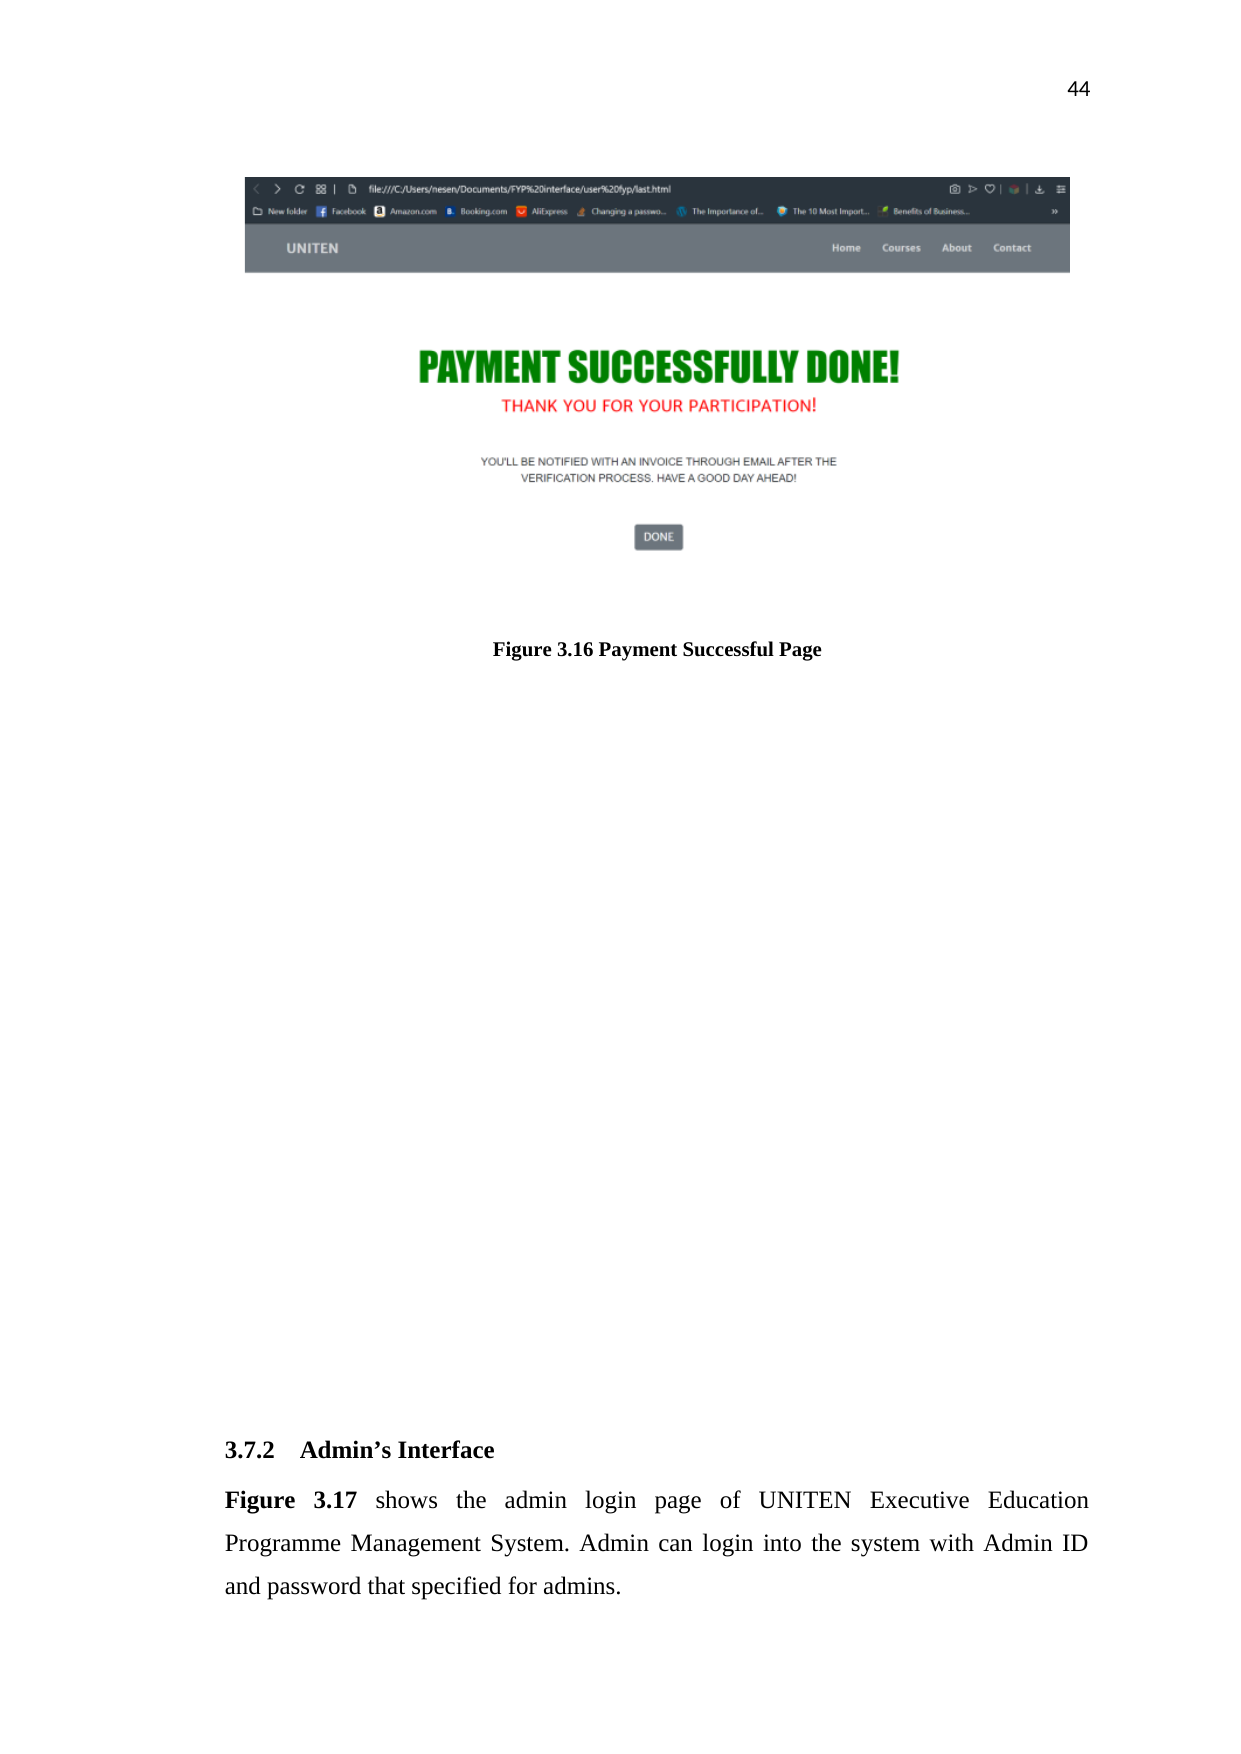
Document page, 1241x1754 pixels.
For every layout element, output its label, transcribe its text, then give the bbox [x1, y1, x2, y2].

text Figure 3.17 shows the admin login page of UNITEN Executive Education Programme Management System. Admin can login into the system with Admin ID and password that specified for admins. [224, 1485, 1090, 1600]
text 3.7.2 Admin’s Interface [224, 1435, 1090, 1464]
picture [244, 177, 1070, 607]
text Figure 3.16 Payment Successful Page [224, 637, 1090, 661]
